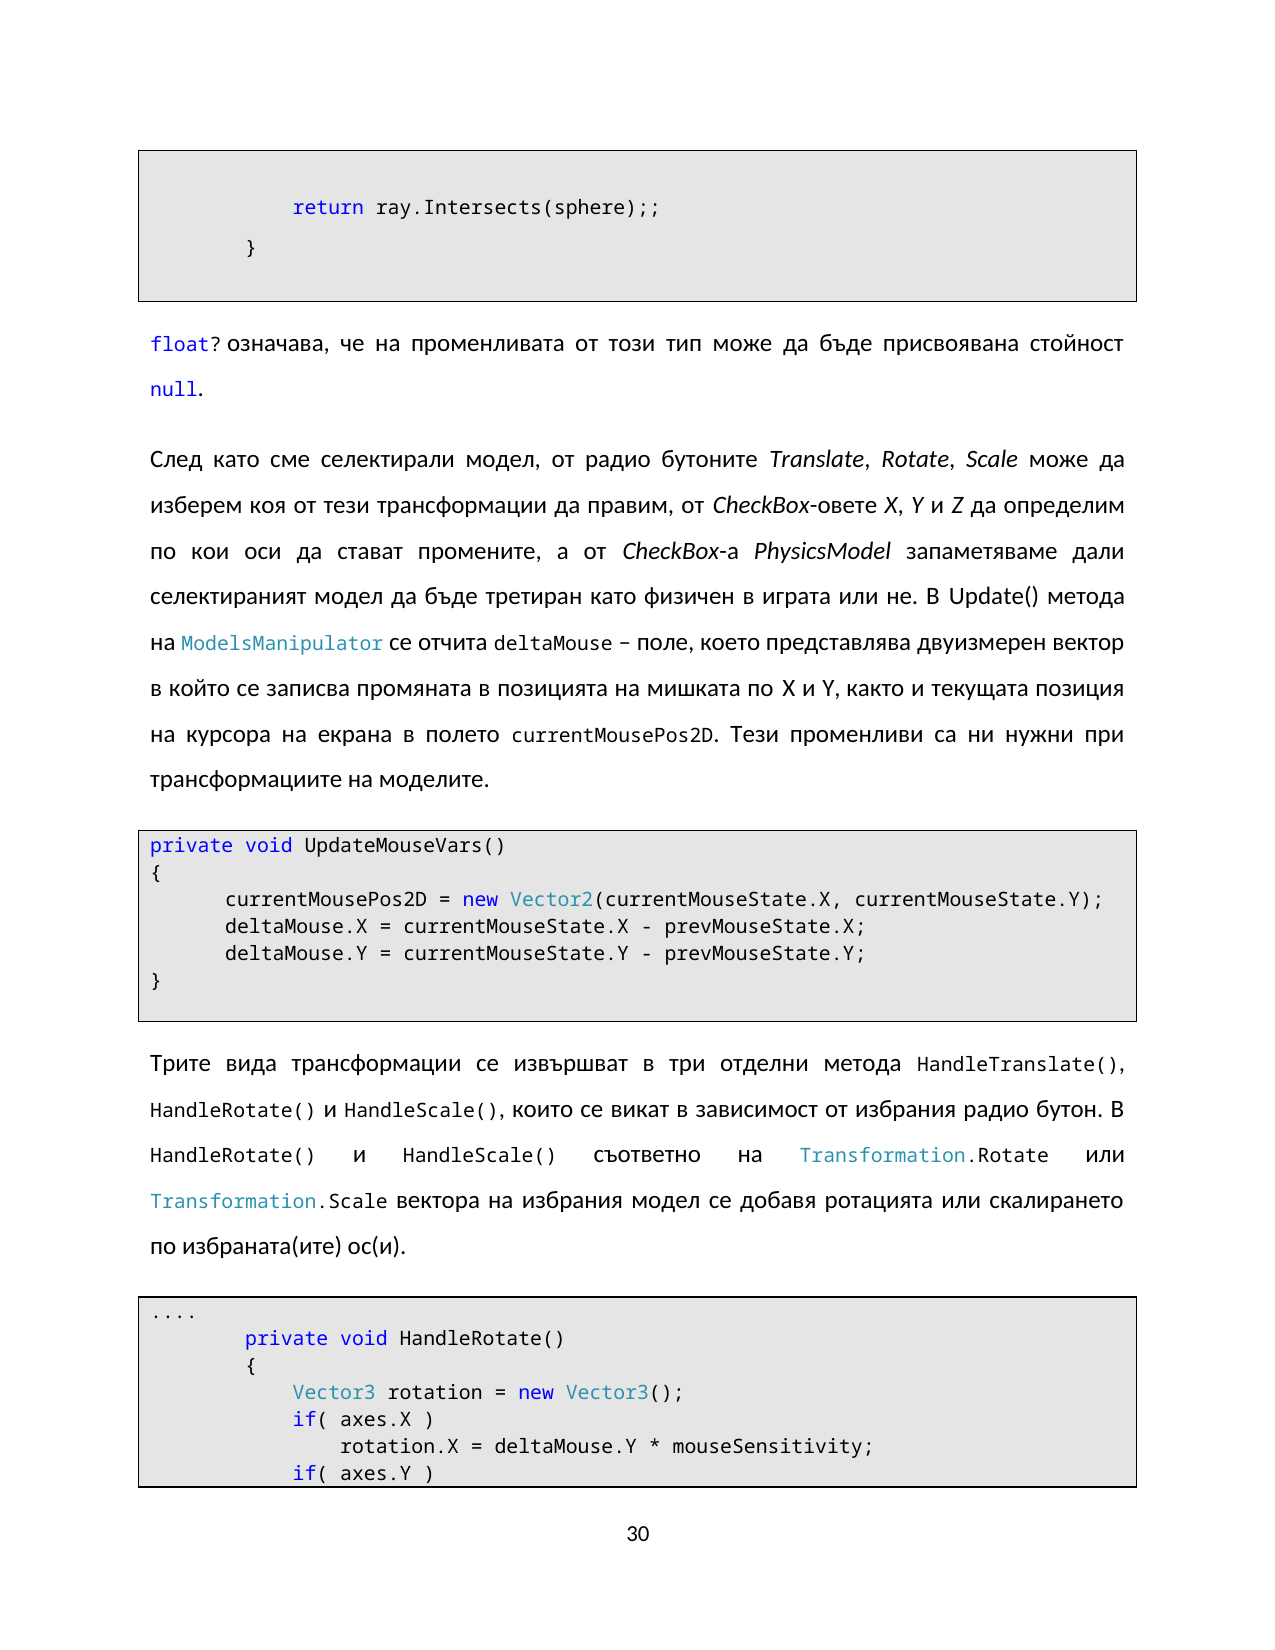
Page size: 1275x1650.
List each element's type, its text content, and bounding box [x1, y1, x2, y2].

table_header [139, 151, 1136, 301]
text След като сме селектирали модел, от радио бутоните Translate, Rotate, Scale може да изберем коя от тези трансформации да правим, от CheckBox-овете X, Y и Z да определим по кои оси да стават промените, а от CheckBox-a PhysicsModel запаметяваме дали селектираният модел да бъде третиран като физичен в играта или не. В Update() метода на ModelsManipulator се отчита deltaMouse – поле, което представлява двуизмерен вектор в който се записва промяната в позицията на мишката по X и Y, както и текущата позиция на курсора на екрана в полето currentMousePos2D. Тези променливи са ни нужни при трансформациите на моделите. [150, 443, 1125, 794]
text Трите вида трансформации се извършват в три отделни метода HandleTranslate(), HandleRotate() и HandleScale(), които се викат в зависимост от избрания радио бутон. В HandleRotate() и HandleScale() съответно на Transformation.Rotate или Transformation.Scale вектора на избрания модел се добавя ротацията или скалирането по избраната(ите) ос(и). [150, 1047, 1125, 1260]
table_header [139, 1298, 1136, 1486]
table_header private void UpdateMouseVars() { currentMousePos2D = new Vector2(currentMouseState.X, currentMouseState.Y); deltaMouse.X = currentMouseState.X - prevMouseState.X; deltaMouse.Y = currentMouseState.Y - prevMouseState.Y; } [139, 831, 1136, 1021]
text float? означава, че на променливата от този тип може да бъде присвоявана стойност null. [150, 327, 1125, 403]
